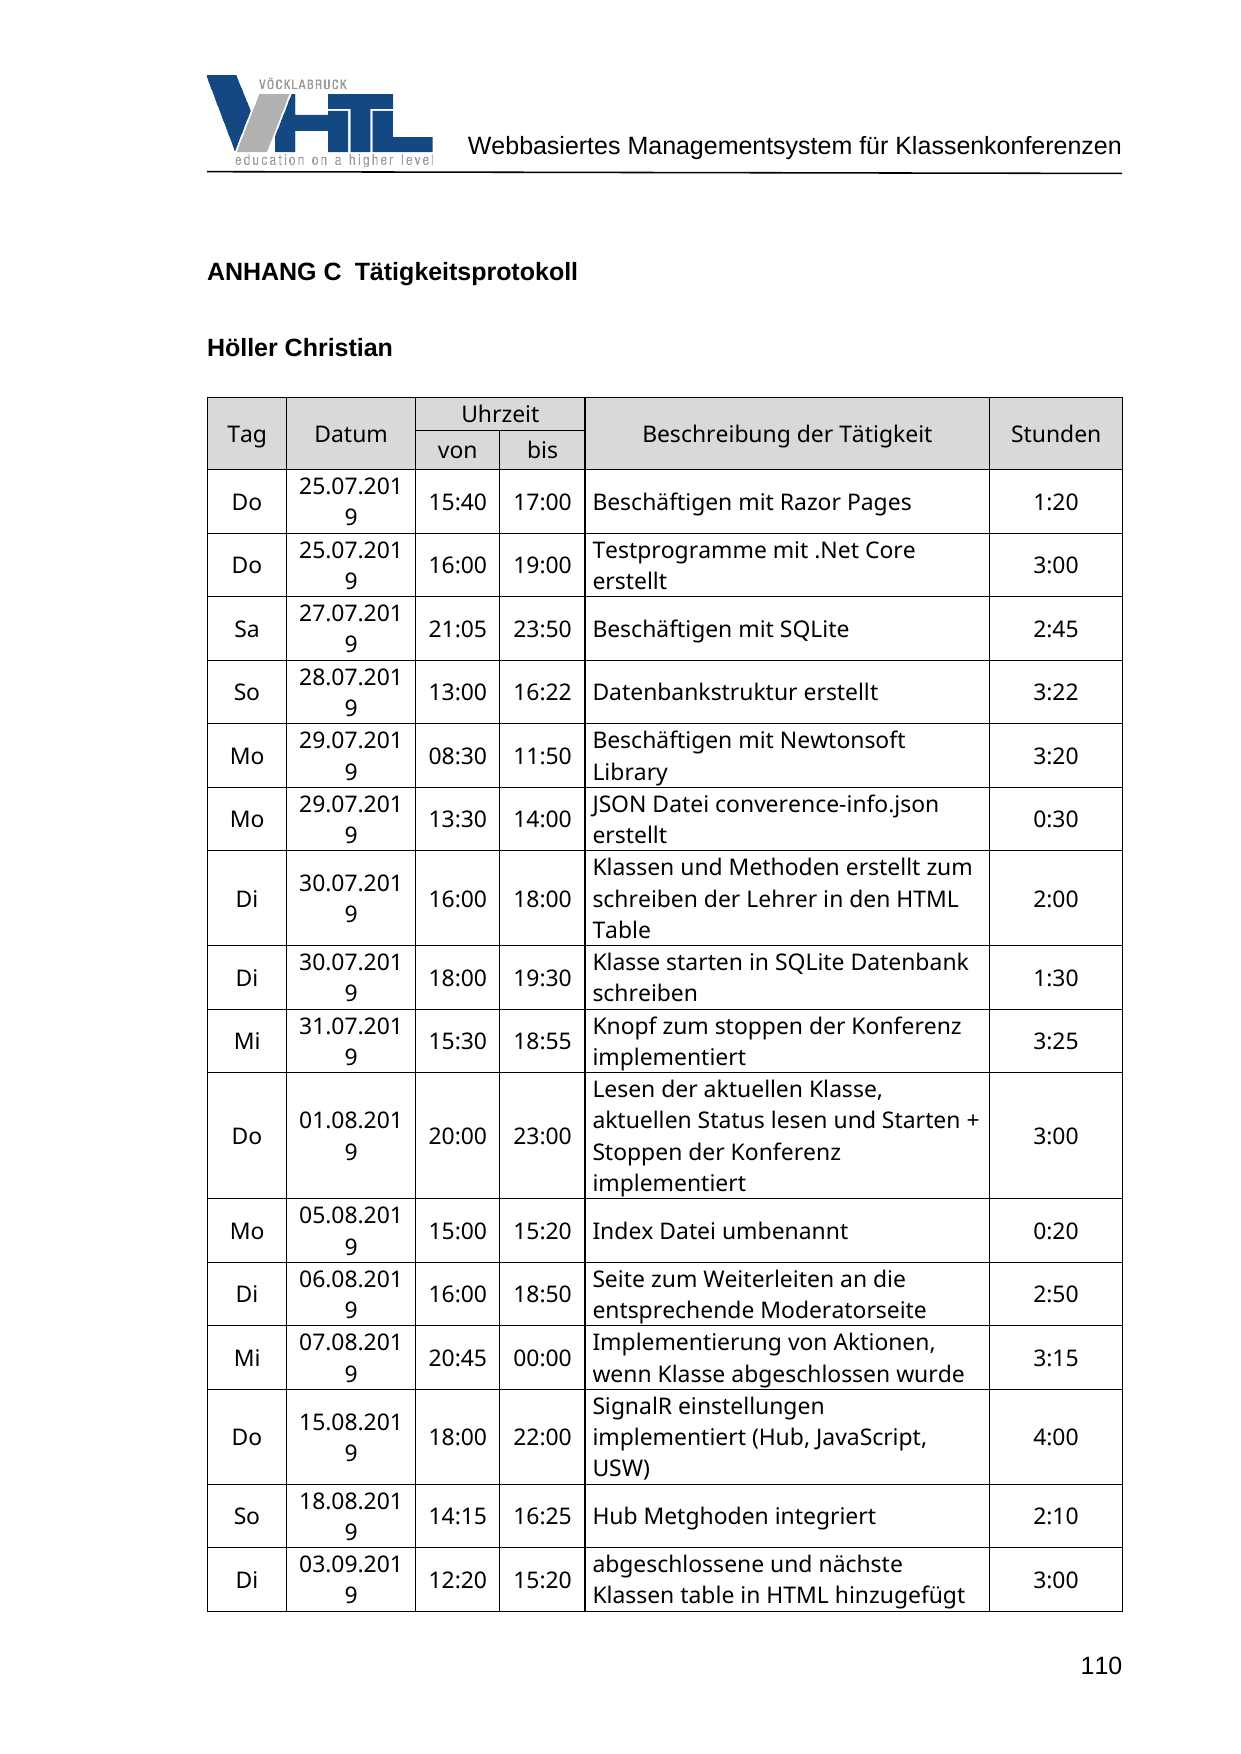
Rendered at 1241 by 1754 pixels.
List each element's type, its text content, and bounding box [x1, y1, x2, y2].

table_cell 17:00 [500, 470, 584, 533]
table_cell 13:30 [416, 788, 499, 850]
table_cell 29.07.2019 [287, 724, 415, 787]
table_header Beschreibung der Tätigkeit [586, 398, 989, 469]
table_cell Seite zum Weiterleiten an die entsprechende Moderatorseite [586, 1263, 989, 1325]
table_cell Beschäftigen mit Razor Pages [586, 470, 989, 533]
table_cell Do [208, 1073, 286, 1198]
table_cell 21:05 [416, 597, 499, 660]
table_cell 19:00 [500, 534, 584, 596]
table_cell 15:30 [416, 1010, 499, 1072]
table_cell 08:30 [416, 724, 499, 787]
table_cell Implementierung von Aktionen, wenn Klasse abgeschlossen wurde [586, 1326, 989, 1389]
table_cell Mo [208, 724, 286, 787]
table_cell Klasse starten in SQLite Datenbank schreiben [586, 946, 989, 1009]
subtitle Tätigkeitsprotokoll [207, 257, 1122, 286]
table_cell 15.08.2019 [287, 1390, 415, 1484]
table_cell 30.07.2019 [287, 946, 415, 1009]
table_cell 16:00 [416, 851, 499, 945]
table_cell 4:00 [990, 1390, 1122, 1484]
table_cell 30.07.2019 [287, 851, 415, 945]
table_cell 13:00 [416, 661, 499, 723]
table_cell Index Datei umbenannt [586, 1199, 989, 1262]
table_cell bis [500, 431, 584, 469]
table_cell SignalR einstellungen implementiert (Hub, JavaScript, USW) [586, 1390, 989, 1484]
table_cell Mo [208, 1199, 286, 1262]
table_cell 23:00 [500, 1073, 584, 1198]
table_header Datum [287, 398, 415, 469]
table_cell 16:00 [416, 534, 499, 596]
table_cell So [208, 661, 286, 723]
table_cell 25.07.2019 [287, 534, 415, 596]
table_cell 15:40 [416, 470, 499, 533]
table_cell 18:00 [500, 851, 584, 945]
table_cell 18:00 [416, 1390, 499, 1484]
table_cell 14:00 [500, 788, 584, 850]
table_cell 01.08.2019 [287, 1073, 415, 1198]
table_cell 2:10 [990, 1485, 1122, 1547]
table_header Stunden [990, 398, 1122, 469]
table_cell 15:20 [500, 1199, 584, 1262]
table_cell Knopf zum stoppen der Konferenz implementiert [586, 1010, 989, 1072]
table_cell Lesen der aktuellen Klasse, aktuellen Status lesen und Starten + Stoppen der Konferenz implementiert [586, 1073, 989, 1198]
table_cell JSON Datei converence-info.json erstellt [586, 788, 989, 850]
table_cell Do [208, 534, 286, 596]
table_cell Mi [208, 1326, 286, 1389]
table_cell 3:00 [990, 1073, 1122, 1198]
table_cell 1:30 [990, 946, 1122, 1009]
table_cell 3:22 [990, 661, 1122, 723]
table_cell 25.07.2019 [287, 470, 415, 533]
table_cell Di [208, 1548, 286, 1611]
table_cell 05.08.2019 [287, 1199, 415, 1262]
table_cell 12:20 [416, 1548, 499, 1611]
table_cell 3:25 [990, 1010, 1122, 1072]
table_cell Datenbankstruktur erstellt [586, 661, 989, 723]
table_cell 14:15 [416, 1485, 499, 1547]
table_cell 1:20 [990, 470, 1122, 533]
table_cell 11:50 [500, 724, 584, 787]
table_cell 07.08.2019 [287, 1326, 415, 1389]
table_cell 2:00 [990, 851, 1122, 945]
table_cell Mi [208, 1010, 286, 1072]
table_cell von [416, 431, 499, 469]
table_cell 3:00 [990, 1548, 1122, 1611]
table_cell 22:00 [500, 1390, 584, 1484]
table_cell 18:50 [500, 1263, 584, 1325]
table_cell Klassen und Methoden erstellt zum schreiben der Lehrer in den HTML Table [586, 851, 989, 945]
table_cell 2:50 [990, 1263, 1122, 1325]
table_cell 18:55 [500, 1010, 584, 1072]
table_cell Di [208, 851, 286, 945]
table_cell 15:00 [416, 1199, 499, 1262]
table_cell Hub Metghoden integriert [586, 1485, 989, 1547]
picture [206, 75, 433, 167]
table_cell 31.07.2019 [287, 1010, 415, 1072]
table_cell 16:22 [500, 661, 584, 723]
table_cell Di [208, 1263, 286, 1325]
table_cell 16:00 [416, 1263, 499, 1325]
table_cell Testprogramme mit .Net Core erstellt [586, 534, 989, 596]
table_cell 27.07.2019 [287, 597, 415, 660]
table_cell 23:50 [500, 597, 584, 660]
table_header Tag [208, 398, 286, 469]
table_cell 0:30 [990, 788, 1122, 850]
table_cell 3:20 [990, 724, 1122, 787]
table_cell Beschäftigen mit Newtonsoft Library [586, 724, 989, 787]
table_cell 03.09.2019 [287, 1548, 415, 1611]
table_cell abgeschlossene und nächste Klassen table in HTML hinzugefügt [586, 1548, 989, 1611]
table_header Uhrzeit [416, 398, 584, 430]
table_cell 19:30 [500, 946, 584, 1009]
table_cell So [208, 1485, 286, 1547]
table_cell 29.07.2019 [287, 788, 415, 850]
table_cell 18.08.2019 [287, 1485, 415, 1547]
table_cell 20:45 [416, 1326, 499, 1389]
table_cell 0:20 [990, 1199, 1122, 1262]
table_cell 16:25 [500, 1485, 584, 1547]
table_cell Do [208, 1390, 286, 1484]
table_cell 28.07.2019 [287, 661, 415, 723]
table_cell 3:00 [990, 534, 1122, 596]
table_cell Mo [208, 788, 286, 850]
table_cell 15:20 [500, 1548, 584, 1611]
table_cell 06.08.2019 [287, 1263, 415, 1325]
table_cell Beschäftigen mit SQLite [586, 597, 989, 660]
table_cell 20:00 [416, 1073, 499, 1198]
table_cell Sa [208, 597, 286, 660]
table_cell 00:00 [500, 1326, 584, 1389]
table_cell Do [208, 470, 286, 533]
table_cell 2:45 [990, 597, 1122, 660]
table_cell Di [208, 946, 286, 1009]
table_cell 18:00 [416, 946, 499, 1009]
text Höller Christian [207, 333, 1122, 362]
table_cell 3:15 [990, 1326, 1122, 1389]
